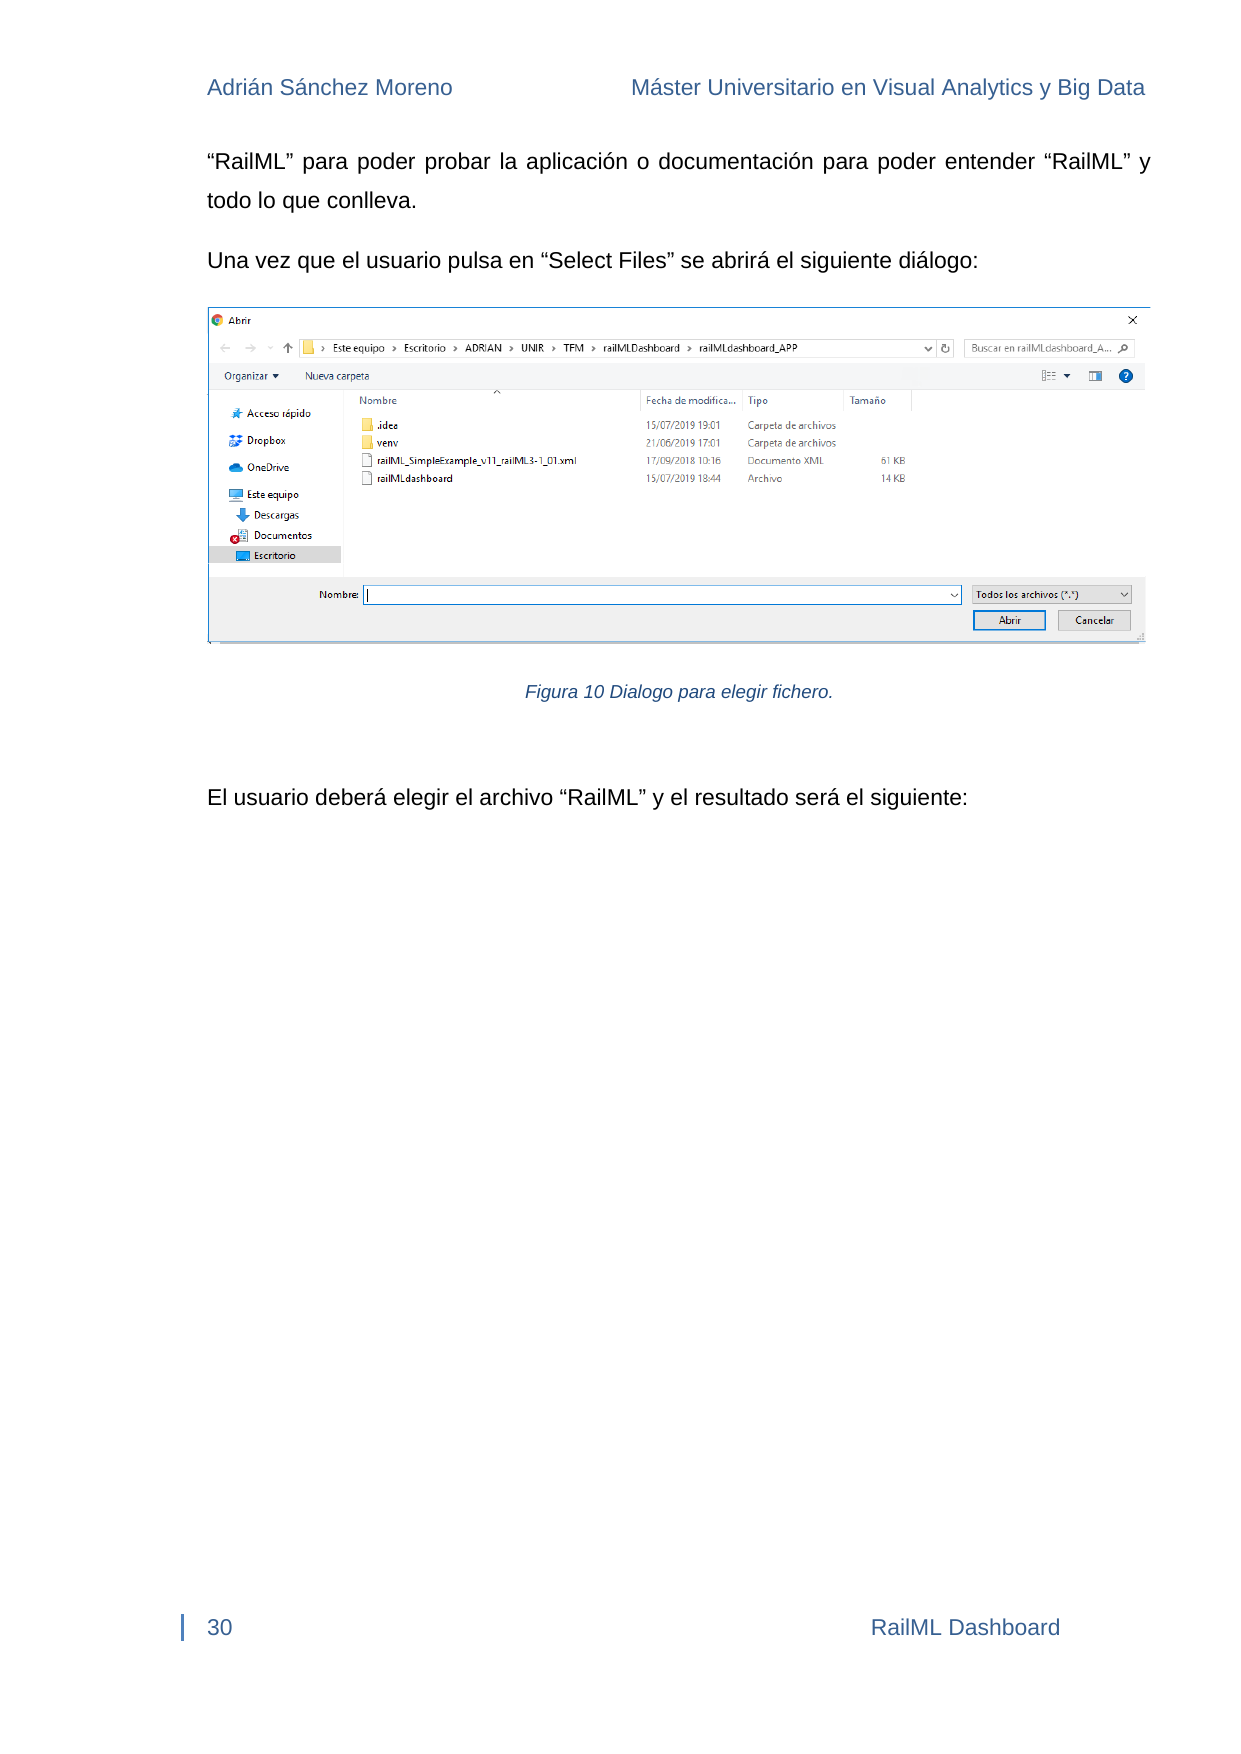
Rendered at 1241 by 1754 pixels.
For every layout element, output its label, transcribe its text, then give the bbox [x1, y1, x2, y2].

text Una vez que el usuario pulsa en “Select Files” se abrirá el siguiente diálogo: [207, 247, 1152, 274]
text Figura 10 Dialogo para elegir fichero. [207, 681, 1152, 702]
picture [206, 307, 1151, 647]
text El usuario deberá elegir el archivo “RailML” y el resultado será el siguiente: [207, 783, 1152, 810]
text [207, 148, 1152, 213]
